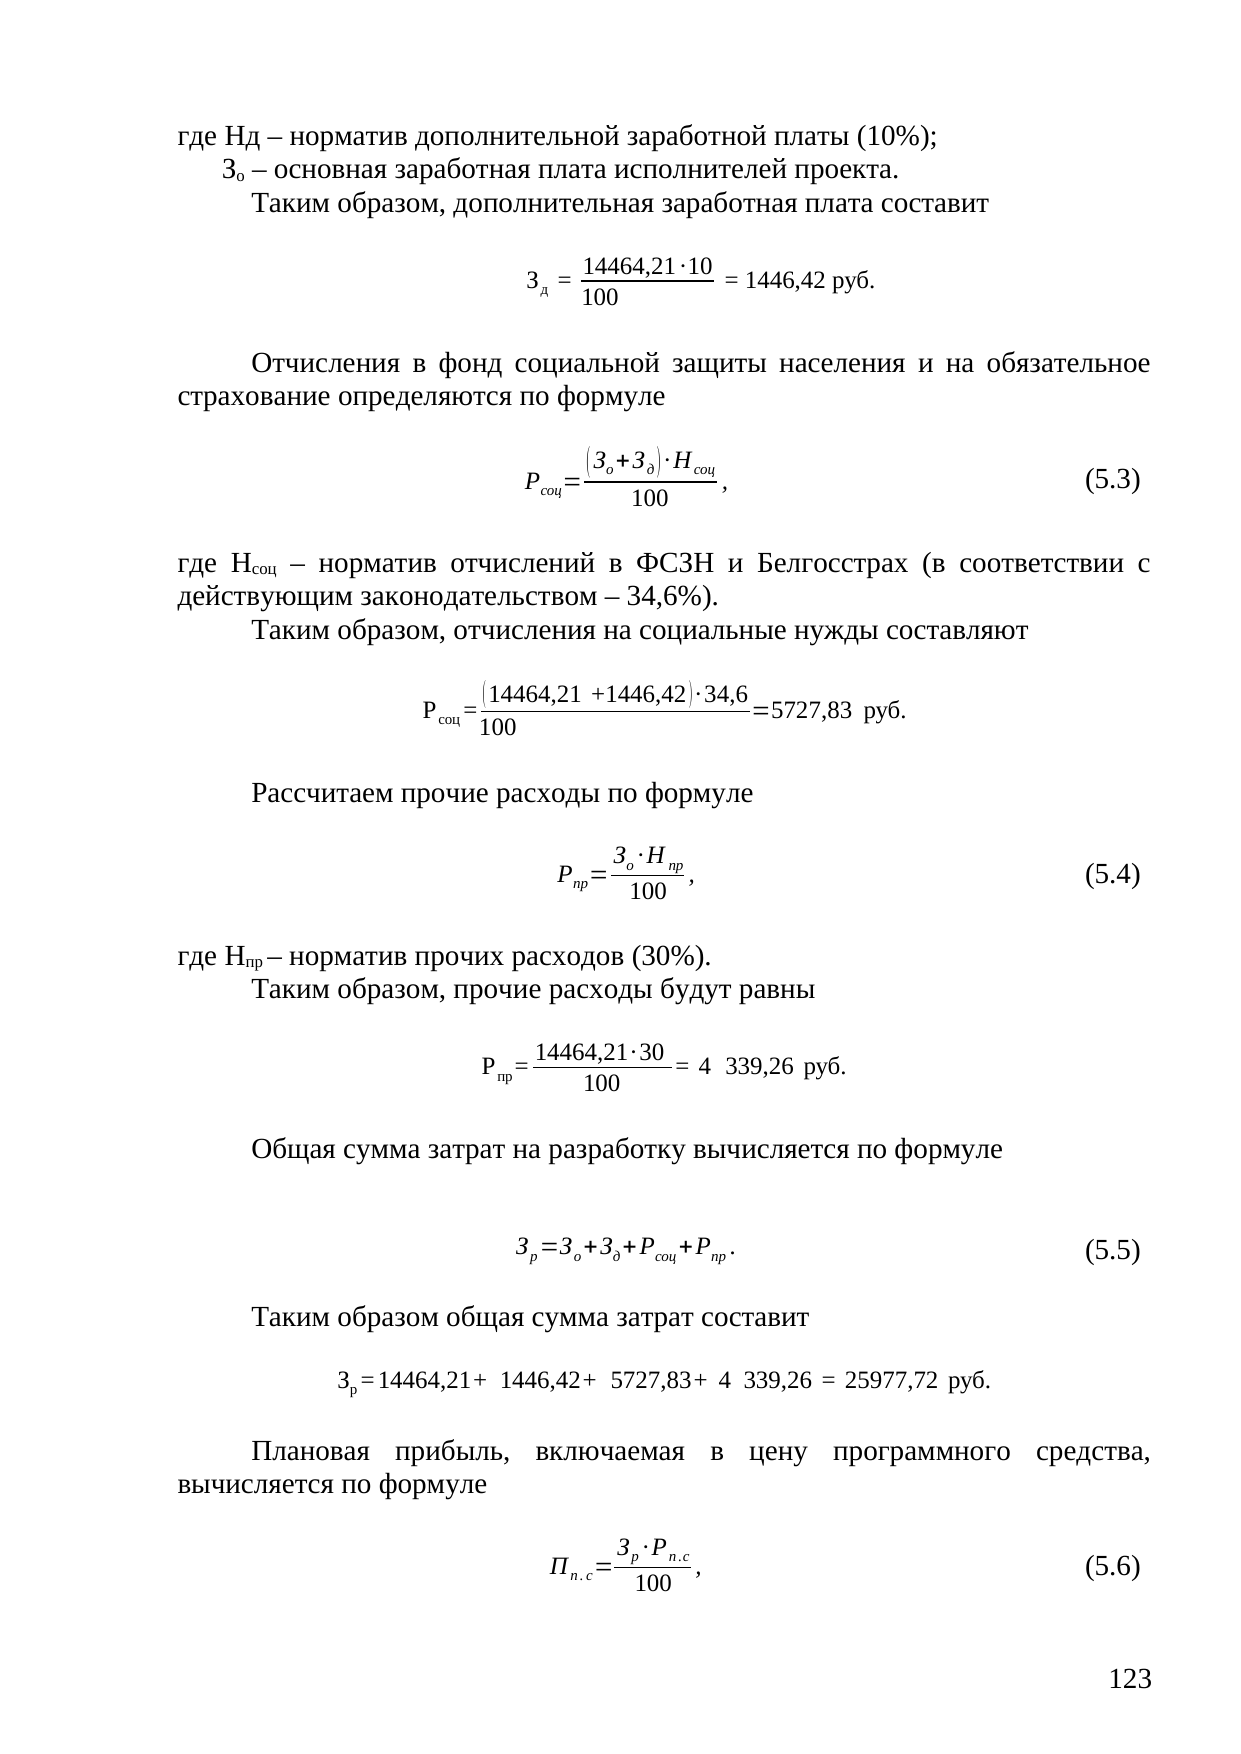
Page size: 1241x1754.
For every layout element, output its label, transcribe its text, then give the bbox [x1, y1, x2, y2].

text Отчисления в фонд социальной защиты населения и на обязательное страхование определяются по формуле [177, 345, 1152, 412]
text Таким образом общая сумма затрат составит [177, 1299, 1152, 1332]
text Зо – основная заработная плата исполнителей проекта. [177, 152, 1152, 185]
text где Нсоц – норматив отчислений в ФСЗН и Белгосстрах (в соответствии с действующим законодательством – 34,6%). [177, 545, 1152, 612]
text где Нпр – норматив прочих расходов (30%). [177, 938, 1152, 972]
text Общая сумма затрат на разработку вычисляется по формуле [177, 1131, 1152, 1165]
text Рассчитаем прочие расходы по формуле [177, 775, 1152, 808]
text Таким образом, дополнительная заработная плата составит [177, 185, 1152, 219]
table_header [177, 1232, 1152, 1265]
text где Нд – норматив дополнительной заработной платы (10%); [177, 118, 1152, 152]
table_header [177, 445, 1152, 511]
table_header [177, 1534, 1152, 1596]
text Таким образом, отчисления на социальные нужды составляют [177, 612, 1152, 646]
text Плановая прибыль, включаемая в цену программного средства, вычисляется по формуле [177, 1433, 1152, 1500]
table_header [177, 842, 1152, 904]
text Таким образом, прочие расходы будут равны [177, 972, 1152, 1005]
